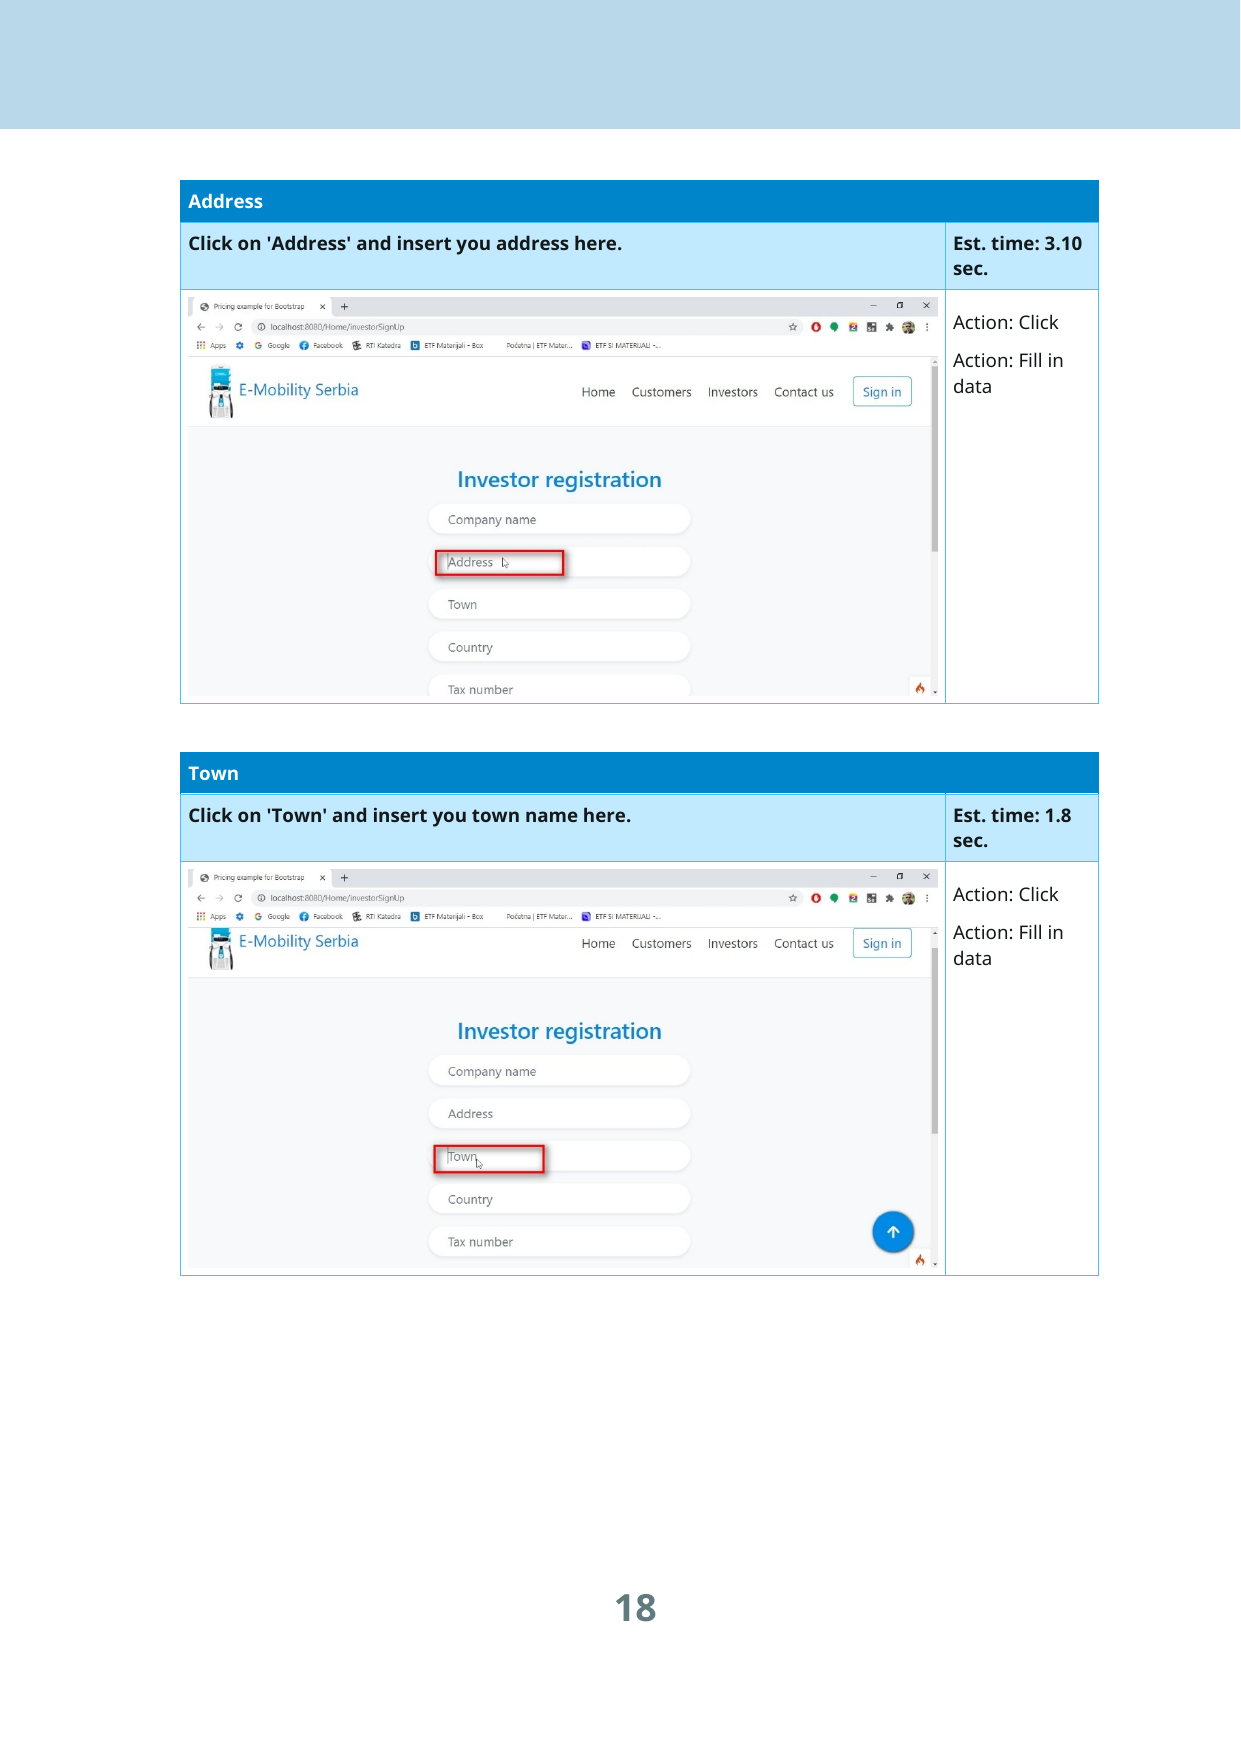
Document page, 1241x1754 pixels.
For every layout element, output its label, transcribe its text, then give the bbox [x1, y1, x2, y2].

table_cell Action: Click Action: Fill in data [946, 290, 1098, 703]
table_cell Action: Click Action: Fill in data [946, 862, 1098, 1275]
table_cell Click on 'Address' and insert you address here. [181, 223, 945, 289]
table_cell Est. time: 3.10 sec. [946, 223, 1098, 289]
table_header [946, 181, 1098, 222]
table_header Address [181, 181, 945, 222]
picture [188, 869, 938, 1268]
picture [188, 297, 938, 696]
table_header [946, 753, 1098, 793]
table_cell Est. time: 1.8 sec. [946, 795, 1098, 861]
table_cell [181, 862, 945, 1275]
table_cell [181, 290, 945, 703]
table_cell Click on 'Town' and insert you town name here. [181, 795, 945, 861]
table_header Town [181, 753, 945, 793]
